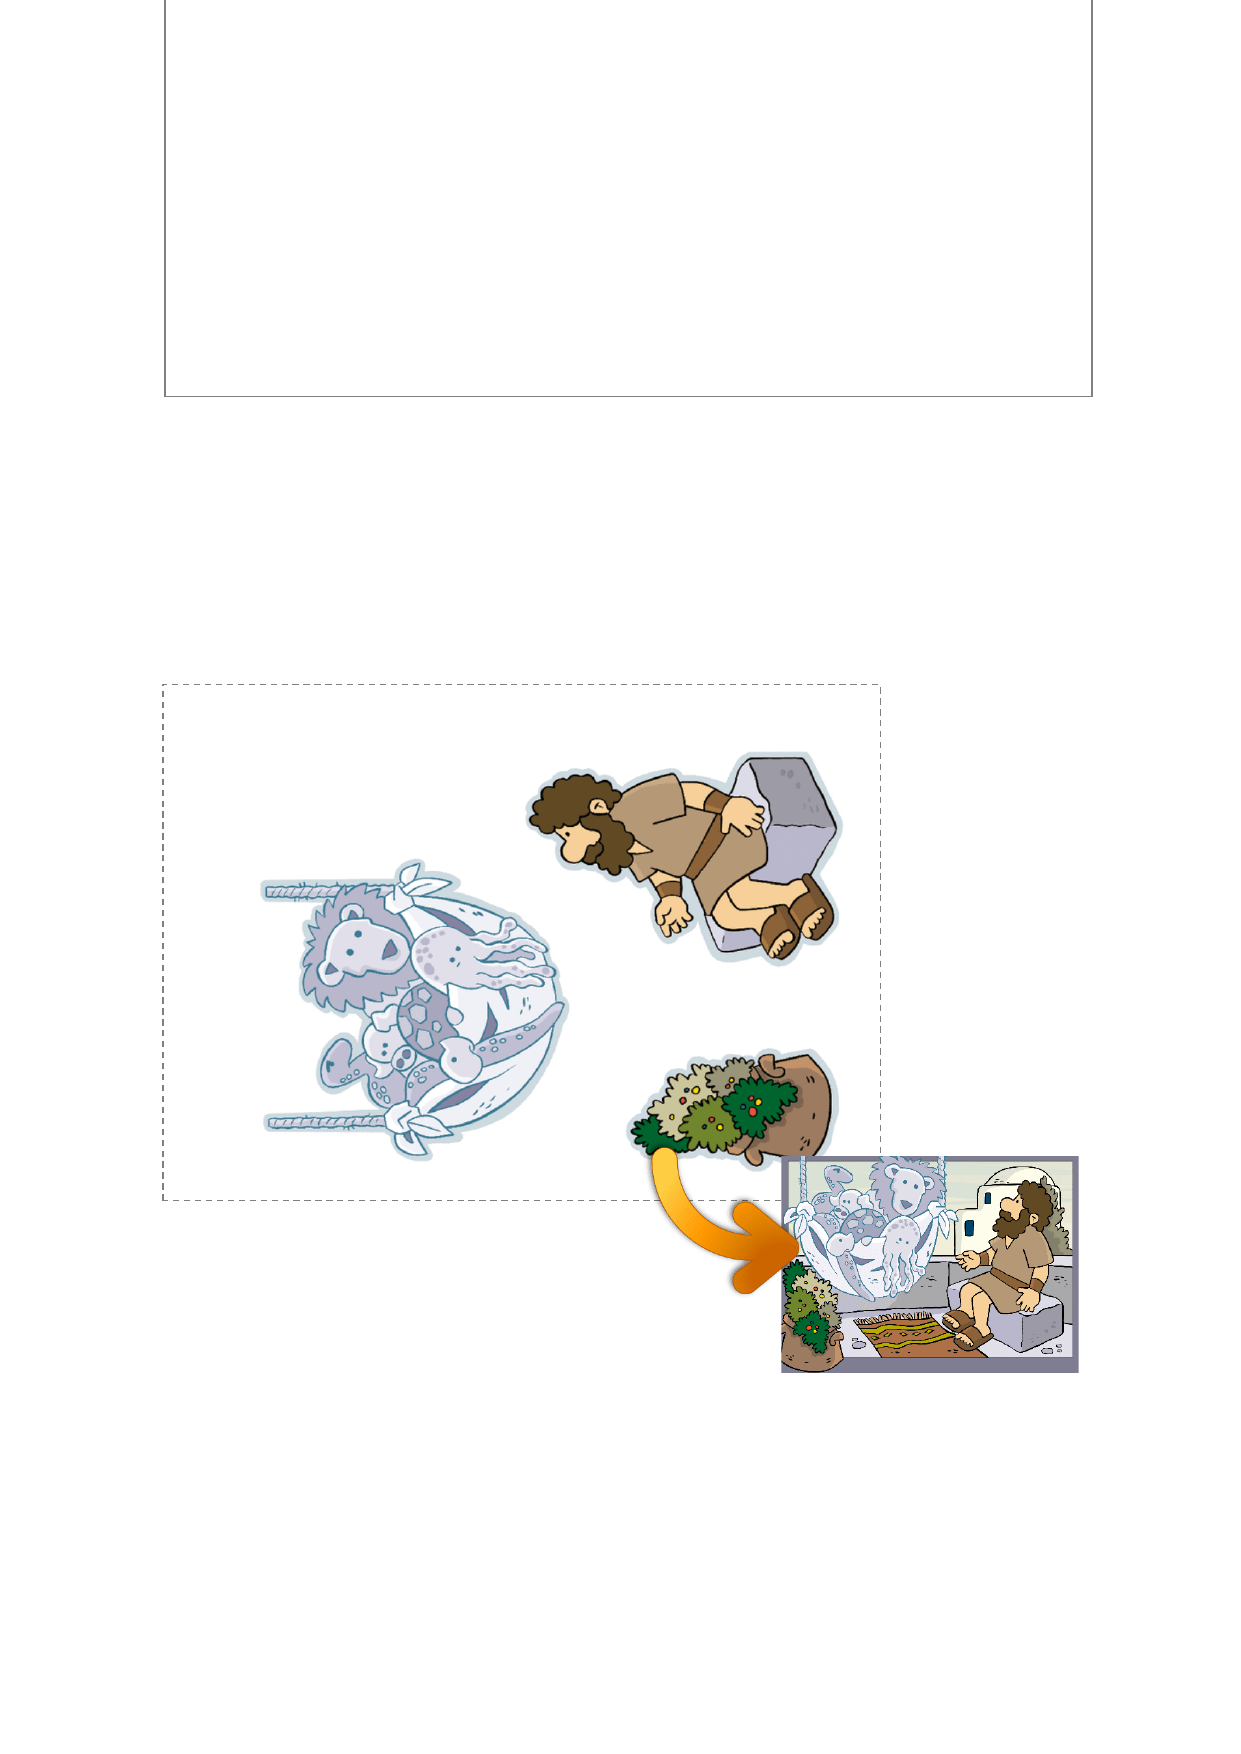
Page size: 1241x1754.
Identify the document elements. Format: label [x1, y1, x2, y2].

picture [165, 686, 1079, 1373]
